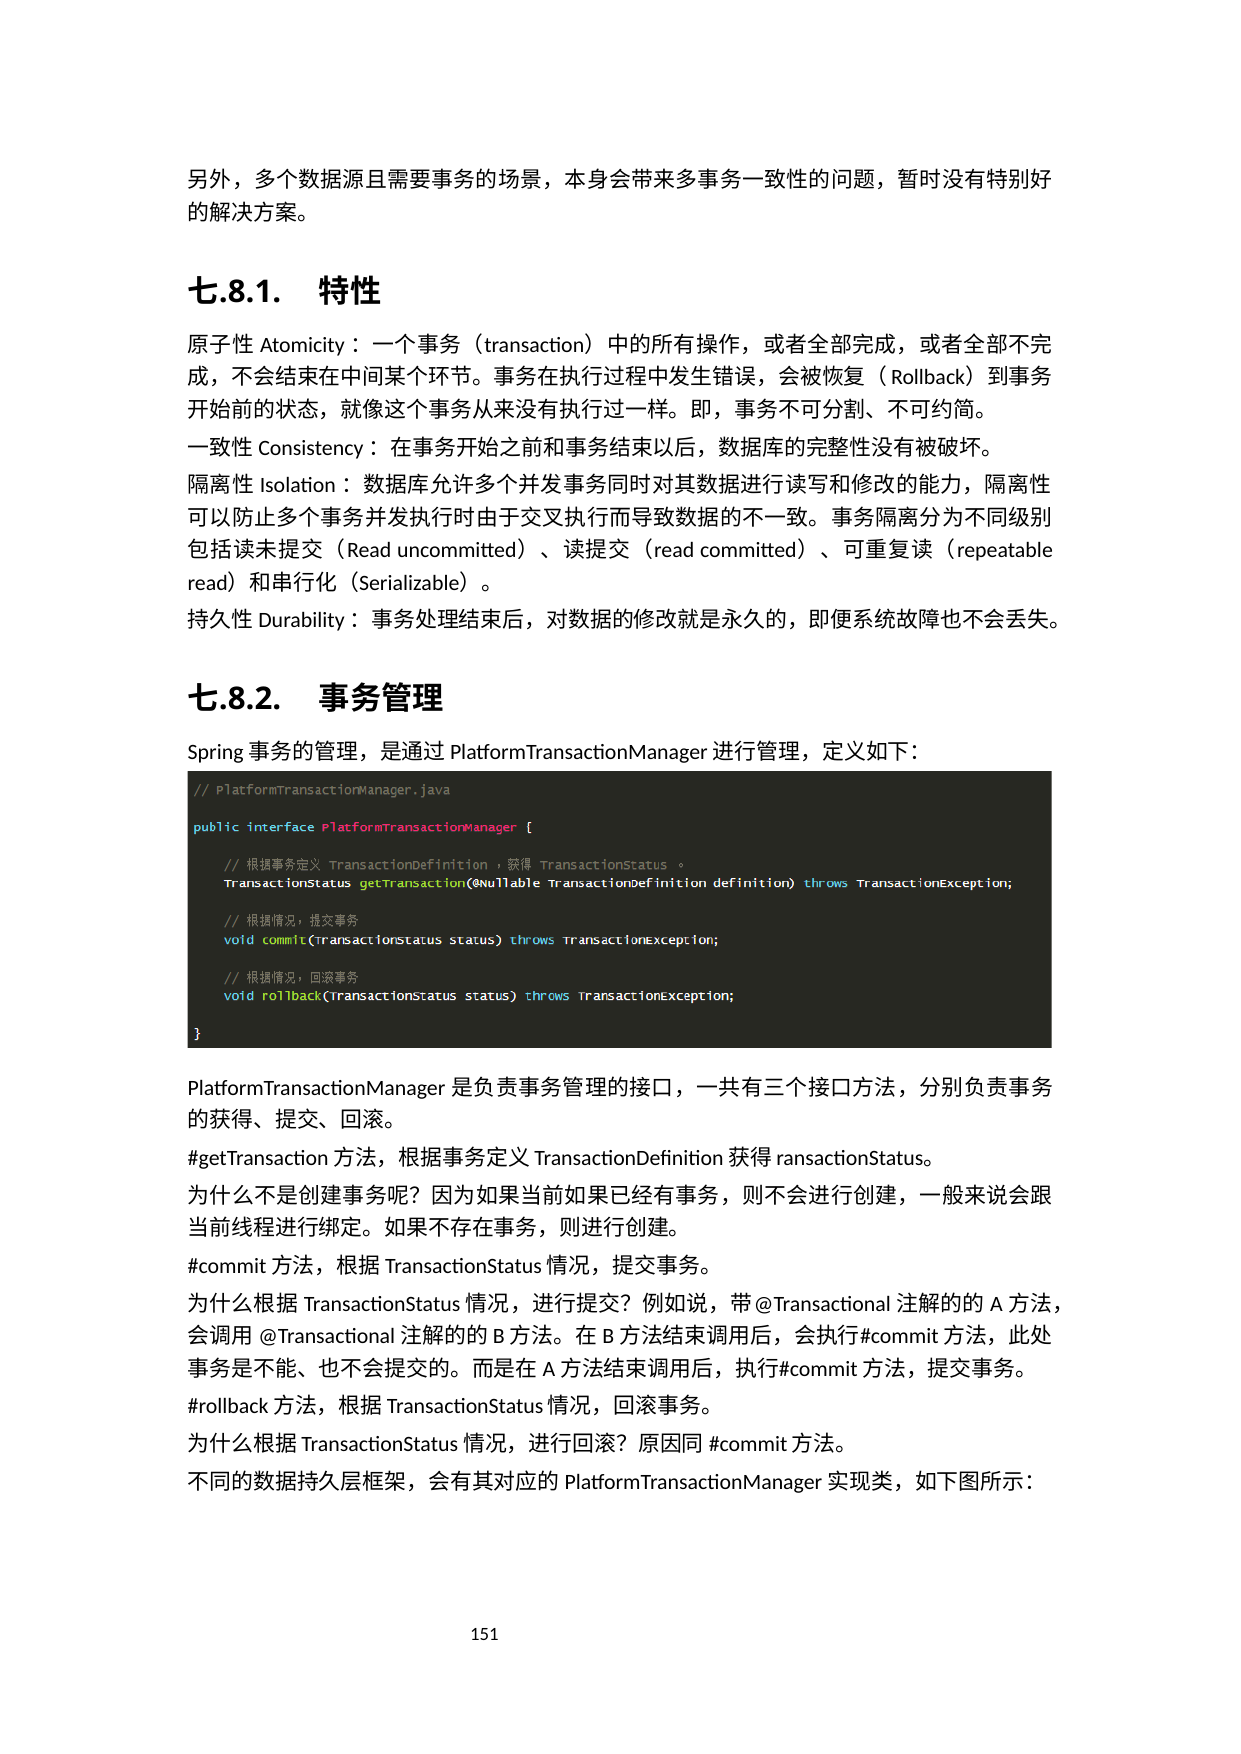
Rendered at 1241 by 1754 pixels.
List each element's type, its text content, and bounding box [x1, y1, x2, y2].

text #commit方法，根据 TransactionStatus 情况，提交事务。 [187, 1247, 1053, 1280]
text 为什么根据TransactionStatus 情况，进行回滚？原因同 #commit方法。 [187, 1426, 1053, 1458]
text 持久性 Durability ：事务处理结束后，对数据的修改就是永久的，即便系统故障也不会丢失。 [187, 602, 1053, 634]
text 不同的数据持久层框架，会有其对应的 PlatformTransactionManager 实现类，如下图所示： [187, 1463, 1053, 1496]
text 为什么不是创建事务呢？因为如果当前如果已经有事务，则不会进行创建，一般来说会跟当前线程进行绑定。如果不存在事务，则进行创建。 [187, 1177, 1053, 1242]
text 隔离性 Isolation ：数据库允许多个并发事务同时对其数据进行读写和修改的能力，隔离性可以防止多个事务并发执行时由于交叉执行而导致数据的不一致。事务隔离分为不同级别，包括读未提交（Read uncommitted）、读提交（read committed）、可重复读（repeatable read）和串行化（Serializable）。 [187, 467, 1053, 597]
text 原子性 Atomicity ：一个事务（transaction）中的所有操作，或者全部完成，或者全部不完成，不会结束在中间某个环节。事务在执行过程中发生错误，会被恢复（Rollback）到事务开始前的状态，就像这个事务从来没有执行过一样。即，事务不可分割、不可约简。 [187, 326, 1053, 424]
text 另外，多个数据源且需要事务的场景，本身会带来多事务一致性的问题，暂时没有特别好的解决方案。 [187, 162, 1053, 227]
subtitle 事务管理 [187, 664, 1053, 729]
text 一致性 Consistency ：在事务开始之前和事务结束以后，数据库的完整性没有被破坏。 [187, 429, 1053, 462]
text 为什么根据 TransactionStatus 情况，进行提交？例如说，带@Transactional 注解的的 A 方法，会调用 @Transactional 注解的的 B 方法。在 B 方法结束调用后，会执行#commit方法，此处事务是不能、也不会提交的。而是在 A 方法结束调用后，执行#commit方法，提交事务。 [187, 1285, 1053, 1383]
subtitle 特性 [187, 256, 1053, 321]
picture [187, 771, 1052, 1048]
text #getTransaction方法，根据事务定义TransactionDefinition获得ransactionStatus。 [187, 1139, 1053, 1172]
text PlatformTransactionManager 是负责事务管理的接口，一共有三个接口方法，分别负责事务的获得、提交、回滚。 [187, 1069, 1053, 1134]
text Spring 事务的管理，是通过PlatformTransactionManager 进行管理，定义如下： [187, 734, 1053, 766]
text #rollback方法，根据TransactionStatus情况，回滚事务。 [187, 1388, 1053, 1420]
